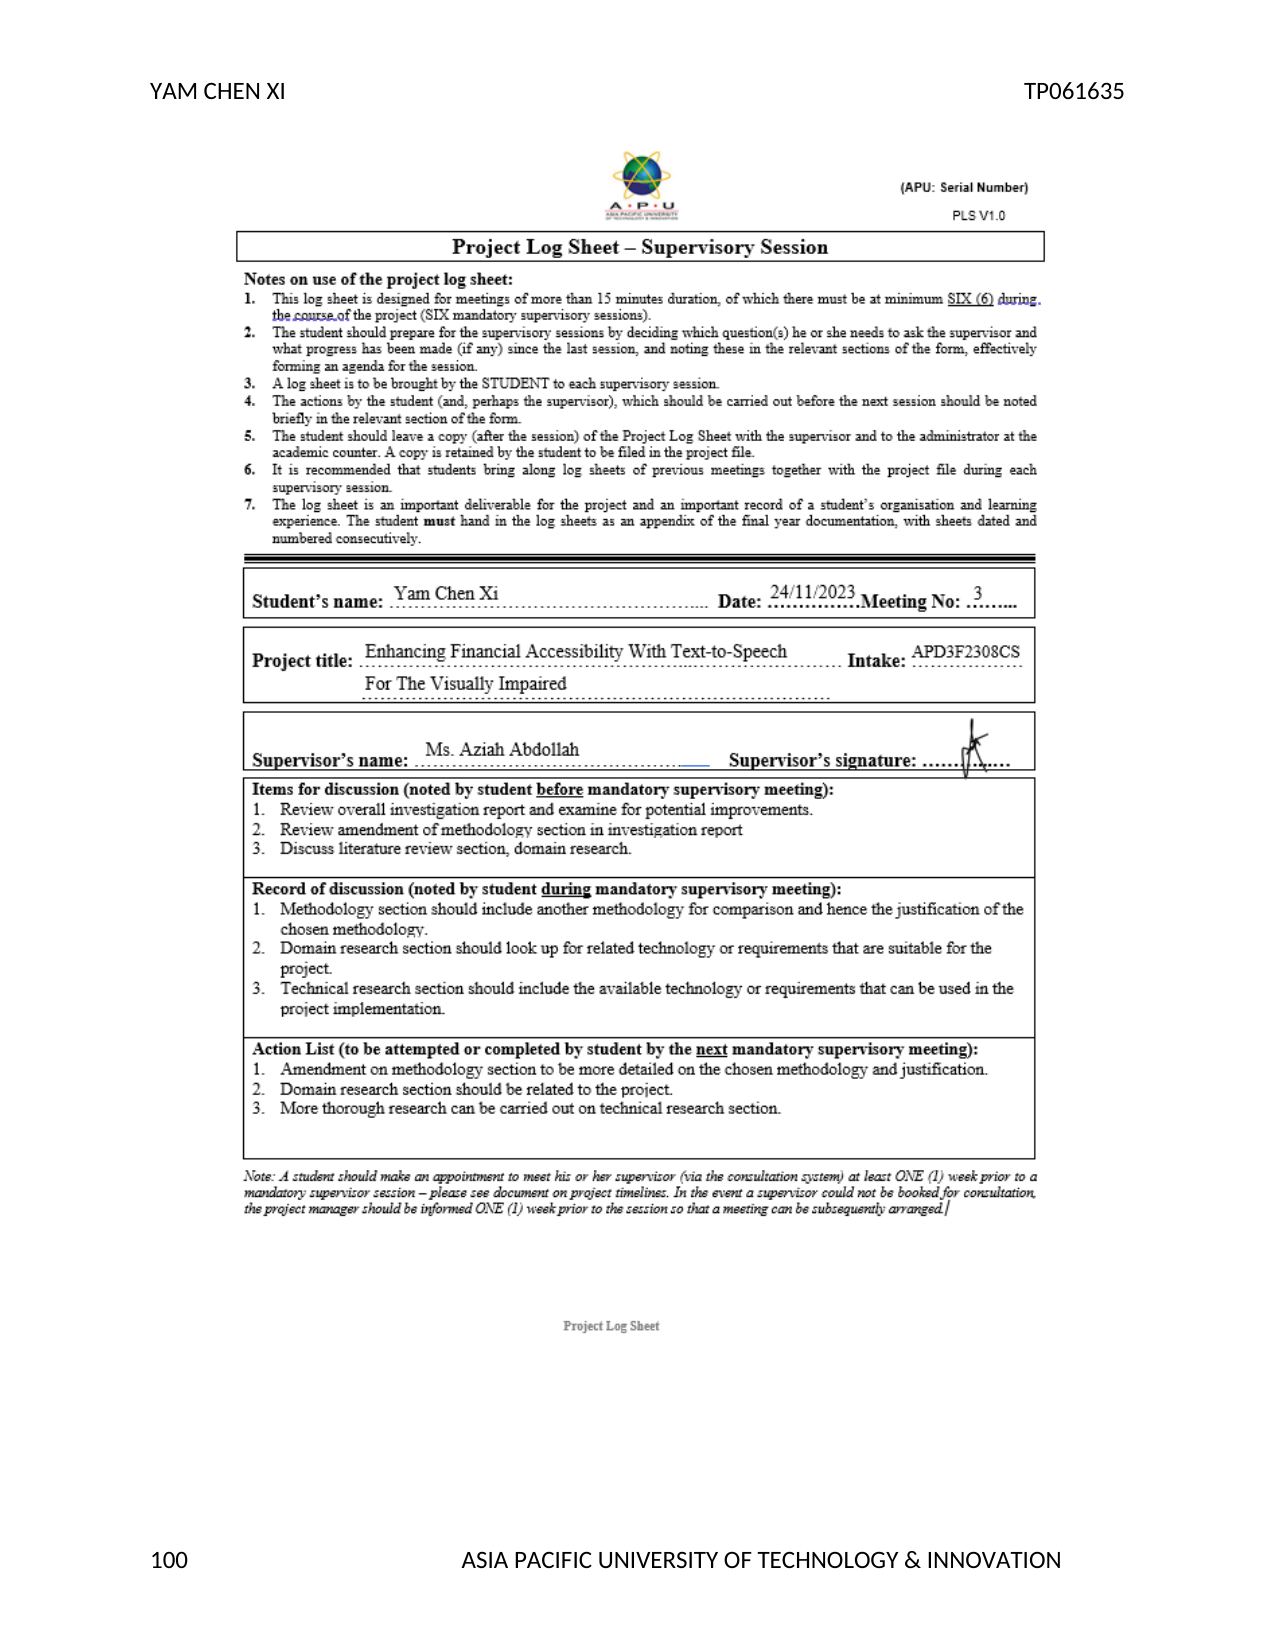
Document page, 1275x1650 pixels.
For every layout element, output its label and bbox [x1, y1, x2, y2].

picture [165, 150, 1111, 1379]
